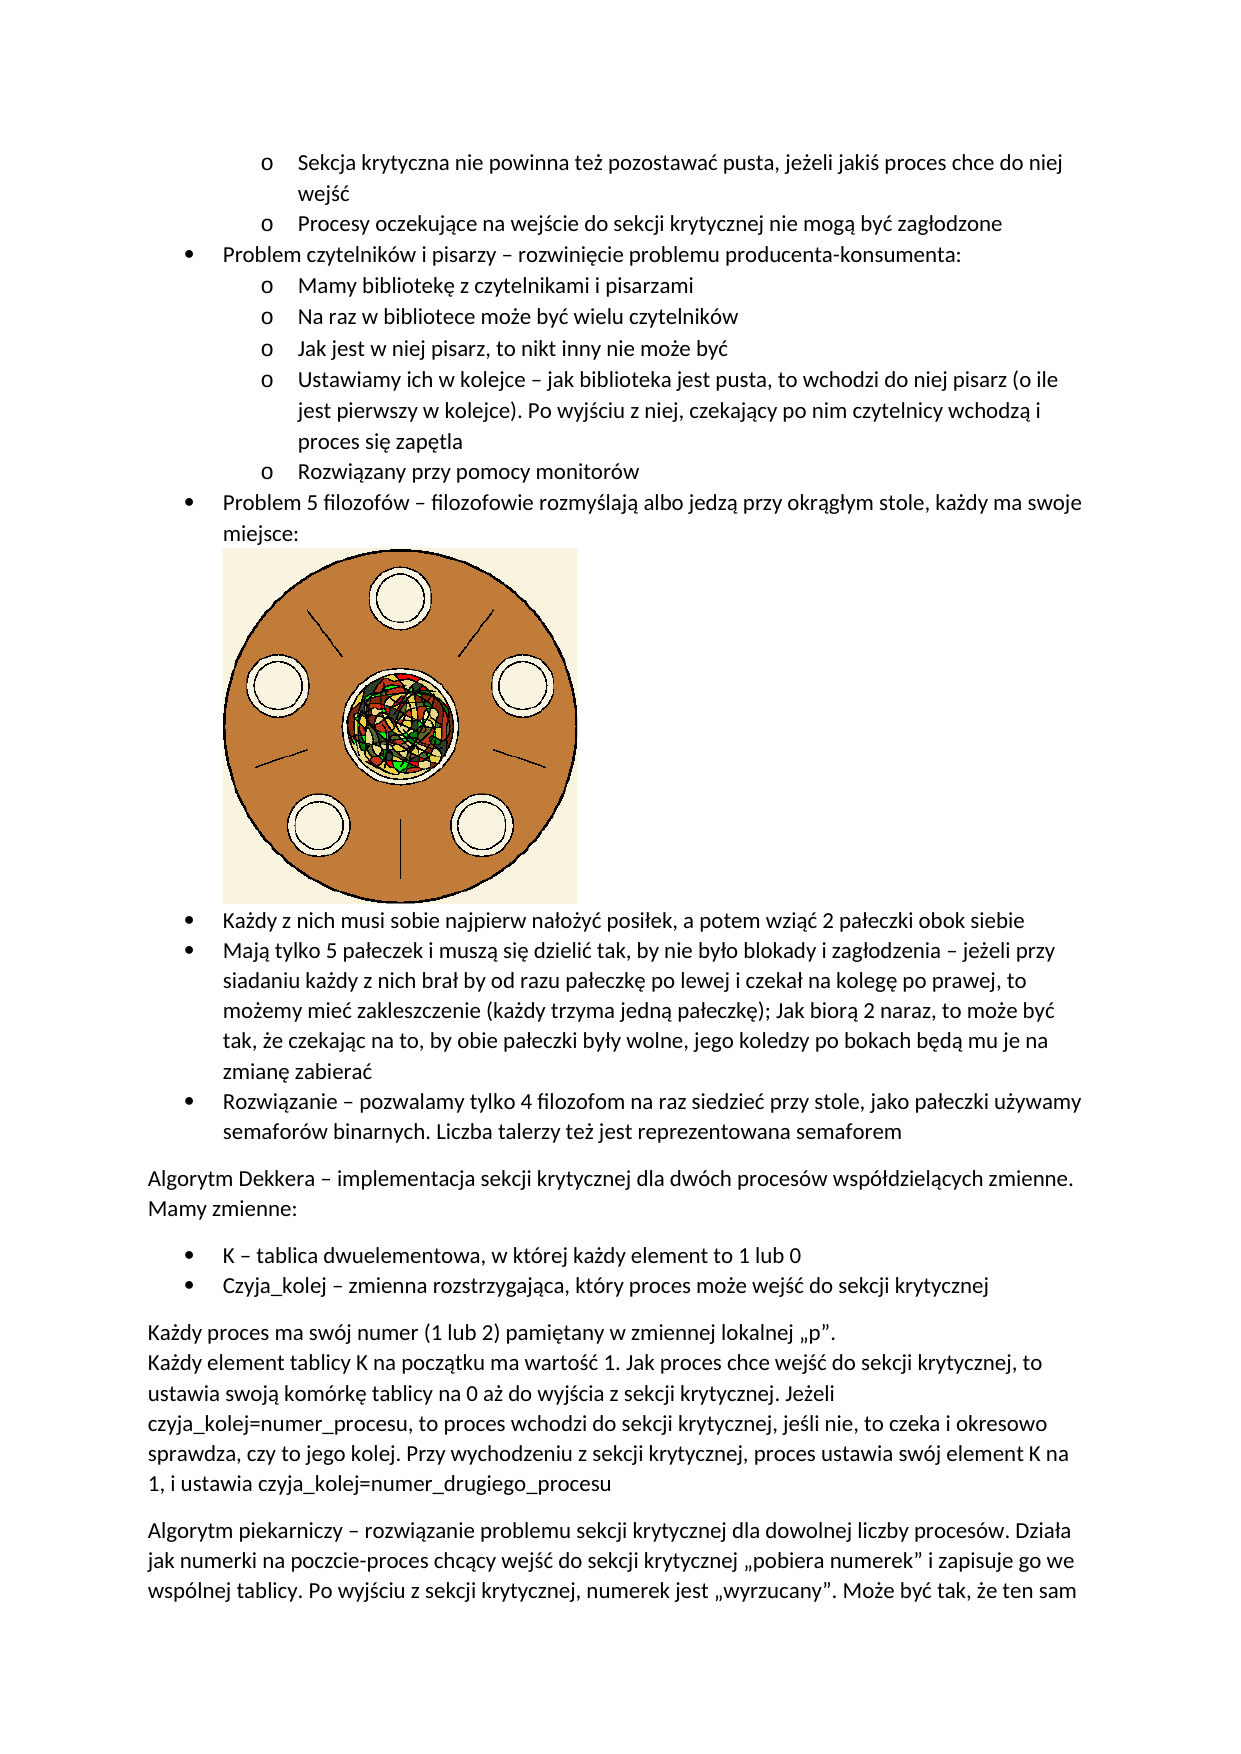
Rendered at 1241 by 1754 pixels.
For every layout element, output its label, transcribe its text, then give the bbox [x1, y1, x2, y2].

text Algorytm Dekkera – implementacja sekcji krytycznej dla dwóch procesów współdzielących zmienne. Mamy zmienne: [148, 1164, 1093, 1222]
list Każdy z nich musi sobie najpierw nałożyć posiłek, a potem wziąć 2 pałeczki obok siebie [185, 906, 1093, 934]
list Rozwiązanie – pozwalamy tylko 4 filozofom na raz siedzieć przy stole, jako pałeczki używamy semaforów binarnych. Liczba talerzy też jest reprezentowana semaforem [185, 1087, 1093, 1145]
list K – tablica dwuelementowa, w której każdy element to 1 lub 0 [185, 1241, 1093, 1269]
list Jak jest w niej pisarz, to nikt inny nie może być [260, 334, 1093, 363]
list Mają tylko 5 pałeczek i muszą się dzielić tak, by nie było blokady i zagłodzenia – jeżeli przy siadaniu każdy z nich brał by od razu pałeczkę po lewej i czekał na kolegę po prawej, to możemy mieć zakleszczenie (każdy trzyma jedną pałeczkę); Jak biorą 2 naraz, to może być tak, że czekając na to, by obie pałeczki były wolne, jego koledzy po bokach będą mu je na zmianę zabierać [185, 936, 1093, 1085]
text Każdy proces ma swój numer (1 lub 2) pamiętany w zmiennej lokalnej „p”. Każdy element tablicy K na początku ma wartość 1. Jak proces chce wejść do sekcji krytycznej, to ustawia swoją komórkę tablicy na 0 aż do wyjścia z sekcji krytycznej. Jeżeli czyja_kolej=numer_procesu, to proces wchodzi do sekcji krytycznej, jeśli nie, to czeka i okresowo sprawdza, czy to jego kolej. Przy wychodzeniu z sekcji krytycznej, proces ustawia swój element K na 1, i ustawia czyja_kolej=numer_drugiego_procesu [148, 1318, 1093, 1497]
list Problem czytelników i pisarzy – rozwinięcie problemu producenta-konsumenta: [185, 241, 1093, 269]
list Procesy oczekujące na wejście do sekcji krytycznej nie mogą być zagłodzone [260, 209, 1093, 238]
picture [222, 548, 578, 904]
list Sekcja krytyczna nie powinna też pozostawać pusta, jeżeli jakiś proces chce do niej wejść [260, 148, 1093, 207]
list Na raz w bibliotece może być wielu czytelników [260, 302, 1093, 331]
list Czyja_kolej – zmienna rozstrzygająca, który proces może wejść do sekcji krytycznej [185, 1271, 1093, 1299]
list Mamy bibliotekę z czytelnikami i pisarzami [260, 271, 1093, 300]
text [148, 1516, 1093, 1605]
list Rozwiązany przy pomocy monitorów [260, 457, 1093, 486]
list Ustawiamy ich w kolejce – jak biblioteka jest pusta, to wchodzi do niej pisarz (o ile jest pierwszy w kolejce). Po wyjściu z niej, czekający po nim czytelnicy wchodzą i proces się zapętla [260, 365, 1093, 455]
